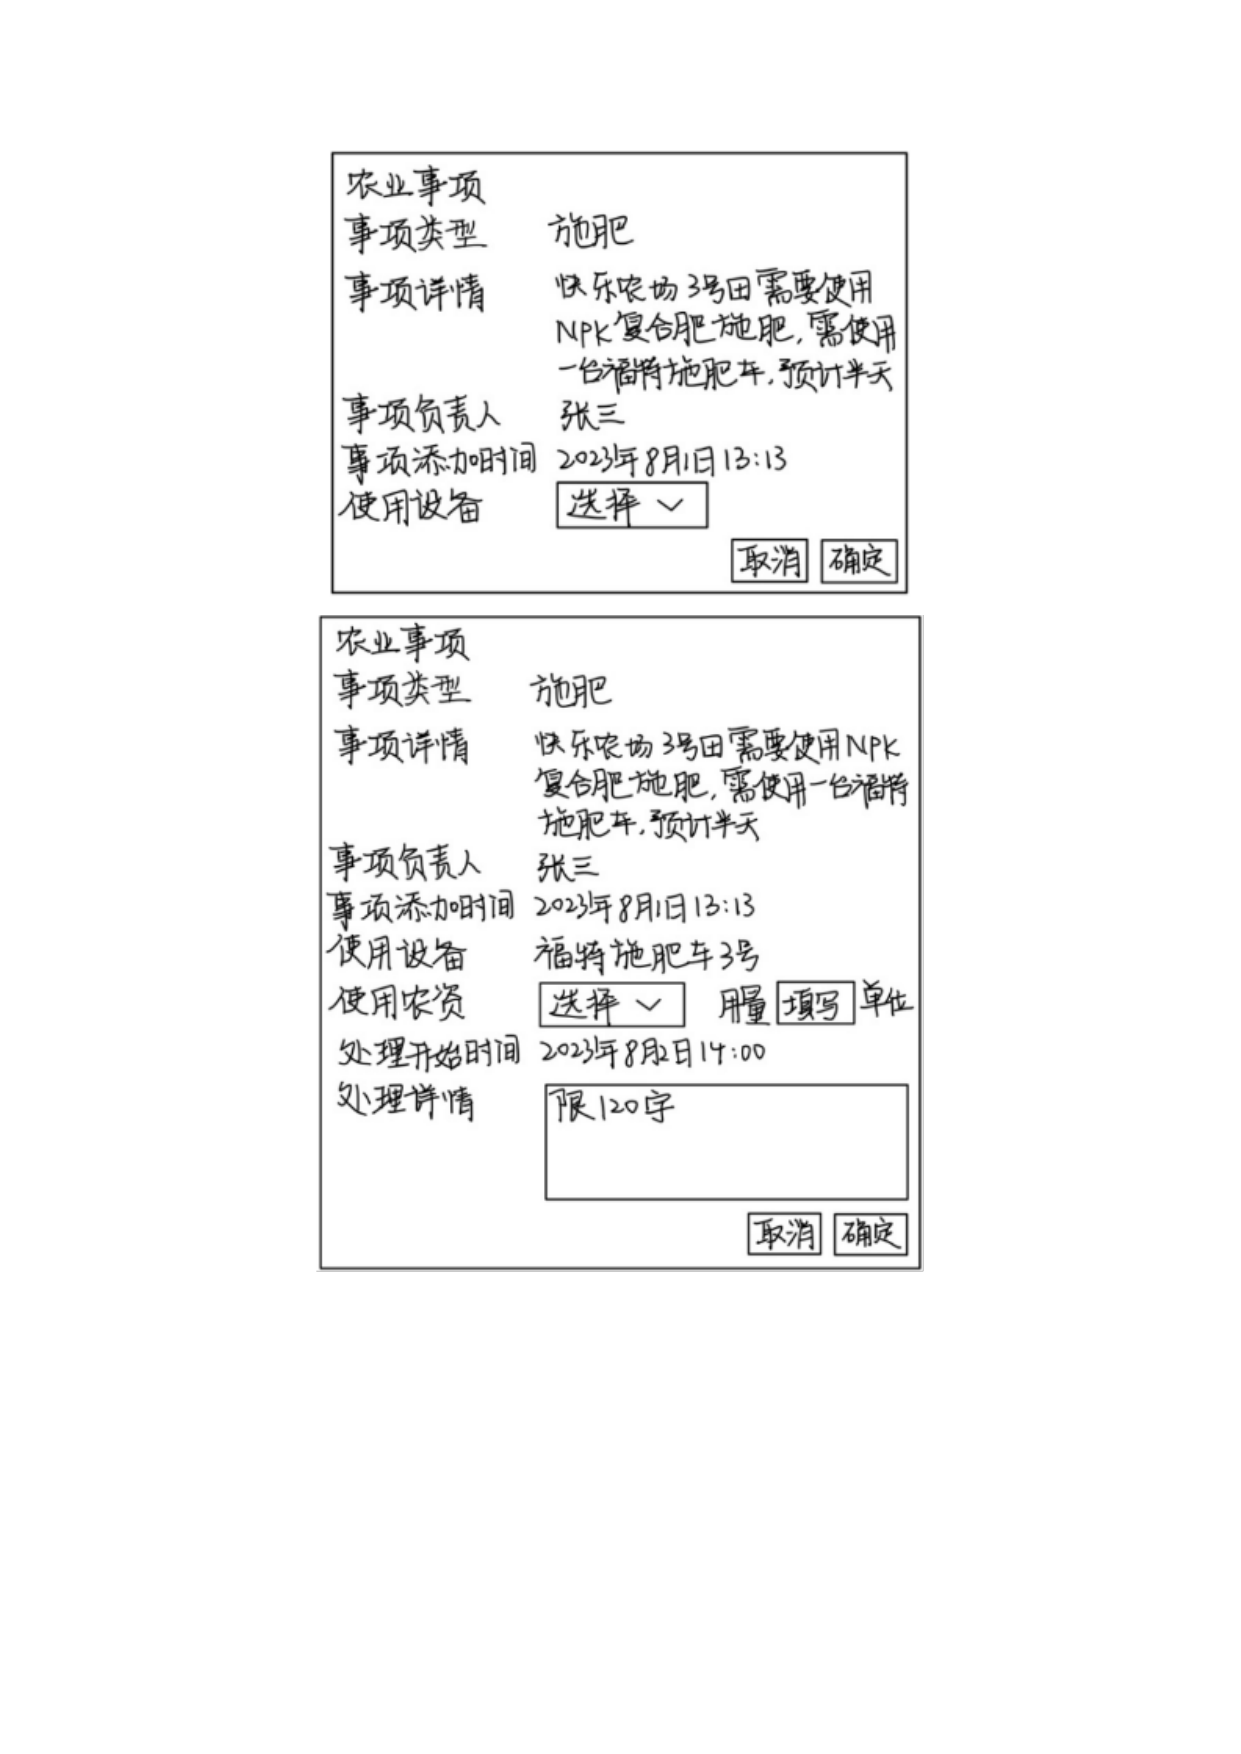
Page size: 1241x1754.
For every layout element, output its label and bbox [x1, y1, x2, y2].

picture [316, 615, 924, 1273]
picture [329, 150, 911, 597]
